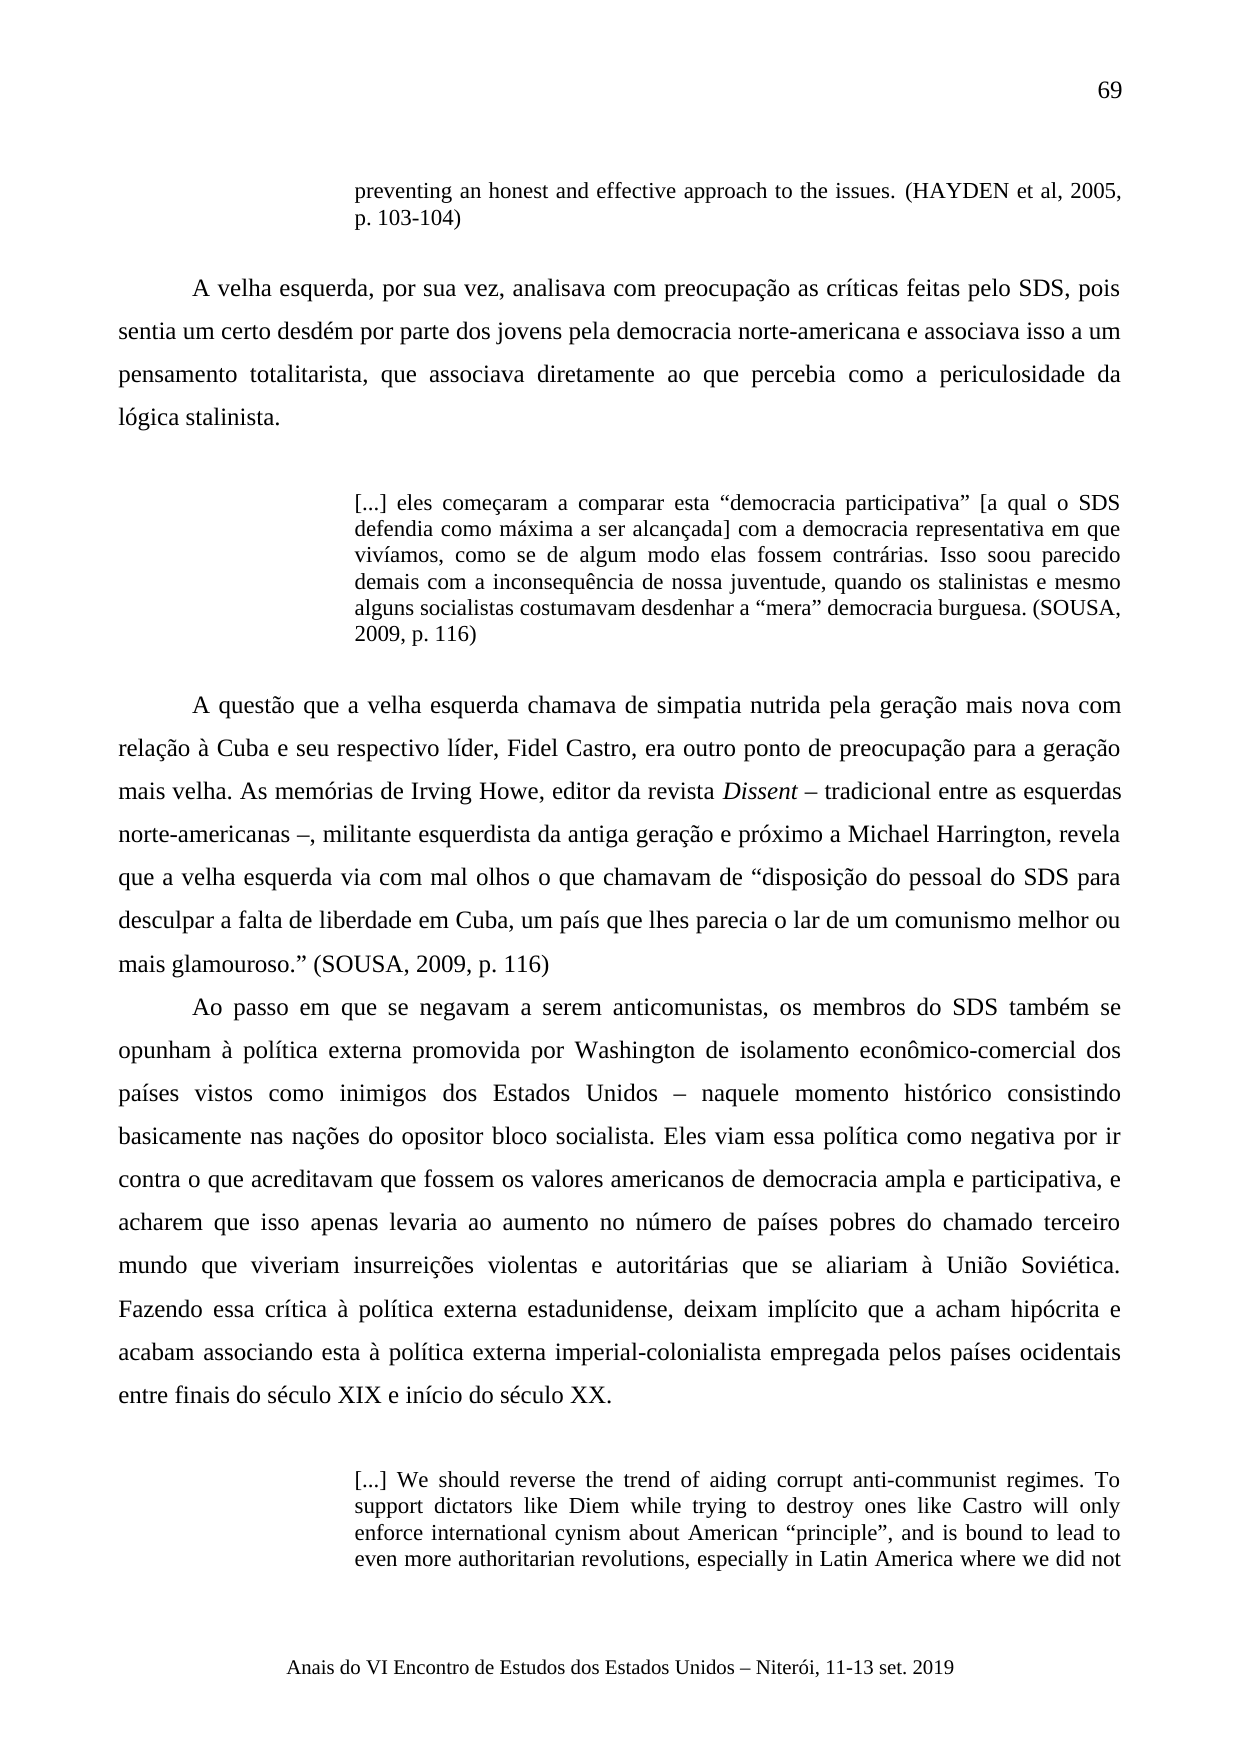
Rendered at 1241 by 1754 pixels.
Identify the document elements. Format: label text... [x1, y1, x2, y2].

text A velha esquerda, por sua vez, analisava com preocupação as críticas feitas pelo SDS, pois sentia um certo desdém por parte dos jovens pela democracia norte-americana e associava isso a um pensamento totalitarista, que associava diretamente ao que percebia como a periculosidade da lógica stalinista. [118, 273, 1122, 431]
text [354, 177, 1122, 230]
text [354, 1466, 1122, 1572]
text A questão que a velha esquerda chamava de simpatia nutrida pela geração mais nova com relação à Cuba e seu respectivo líder, Fidel Castro, era outro ponto de preocupação para a geração mais velha. As memórias de Irving Howe, editor da revista Dissent – tradicional entre as esquerdas norte-americanas –, militante esquerdista da antiga geração e próximo a Michael Harrington, revela que a velha esquerda via com mal olhos o que chamavam de “disposição do pessoal do SDS para desculpar a falta de liberdade em Cuba, um país que lhes parecia o lar de um comunismo melhor ou mais glamouroso.” (SOUSA, 2009, p. 116) [118, 690, 1122, 977]
text [...] eles começaram a comparar esta “democracia participativa” [a qual o SDS defendia como máxima a ser alcançada] com a democracia representativa em que vivíamos, como se de algum modo elas fossem contrárias. Isso soou parecido demais com a inconsequência de nossa juventude, quando os stalinistas e mesmo alguns socialistas costumavam desdenhar a “mera” democracia burguesa. (SOUSA, 2009, p. 116) [354, 489, 1122, 647]
text Ao passo em que se negavam a serem anticomunistas, os membros do SDS também se opunham à política externa promovida por Washington de isolamento econômico-comercial dos países vistos como inimigos dos Estados Unidos – naquele momento histórico consistindo basicamente nas nações do opositor bloco socialista. Eles viam essa política como negativa por ir contra o que acreditavam que fossem os valores americanos de democracia ampla e participativa, e acharem que isso apenas levaria ao aumento no número de países pobres do chamado terceiro mundo que viveriam insurreições violentas e autoritárias que se aliariam à União Soviética. Fazendo essa crítica à política externa estadunidense, deixam implícito que a acham hipócrita e acabam associando esta à política externa imperial-colonialista empregada pelos países ocidentais entre finais do século XIX e início do século XX. [118, 992, 1122, 1409]
